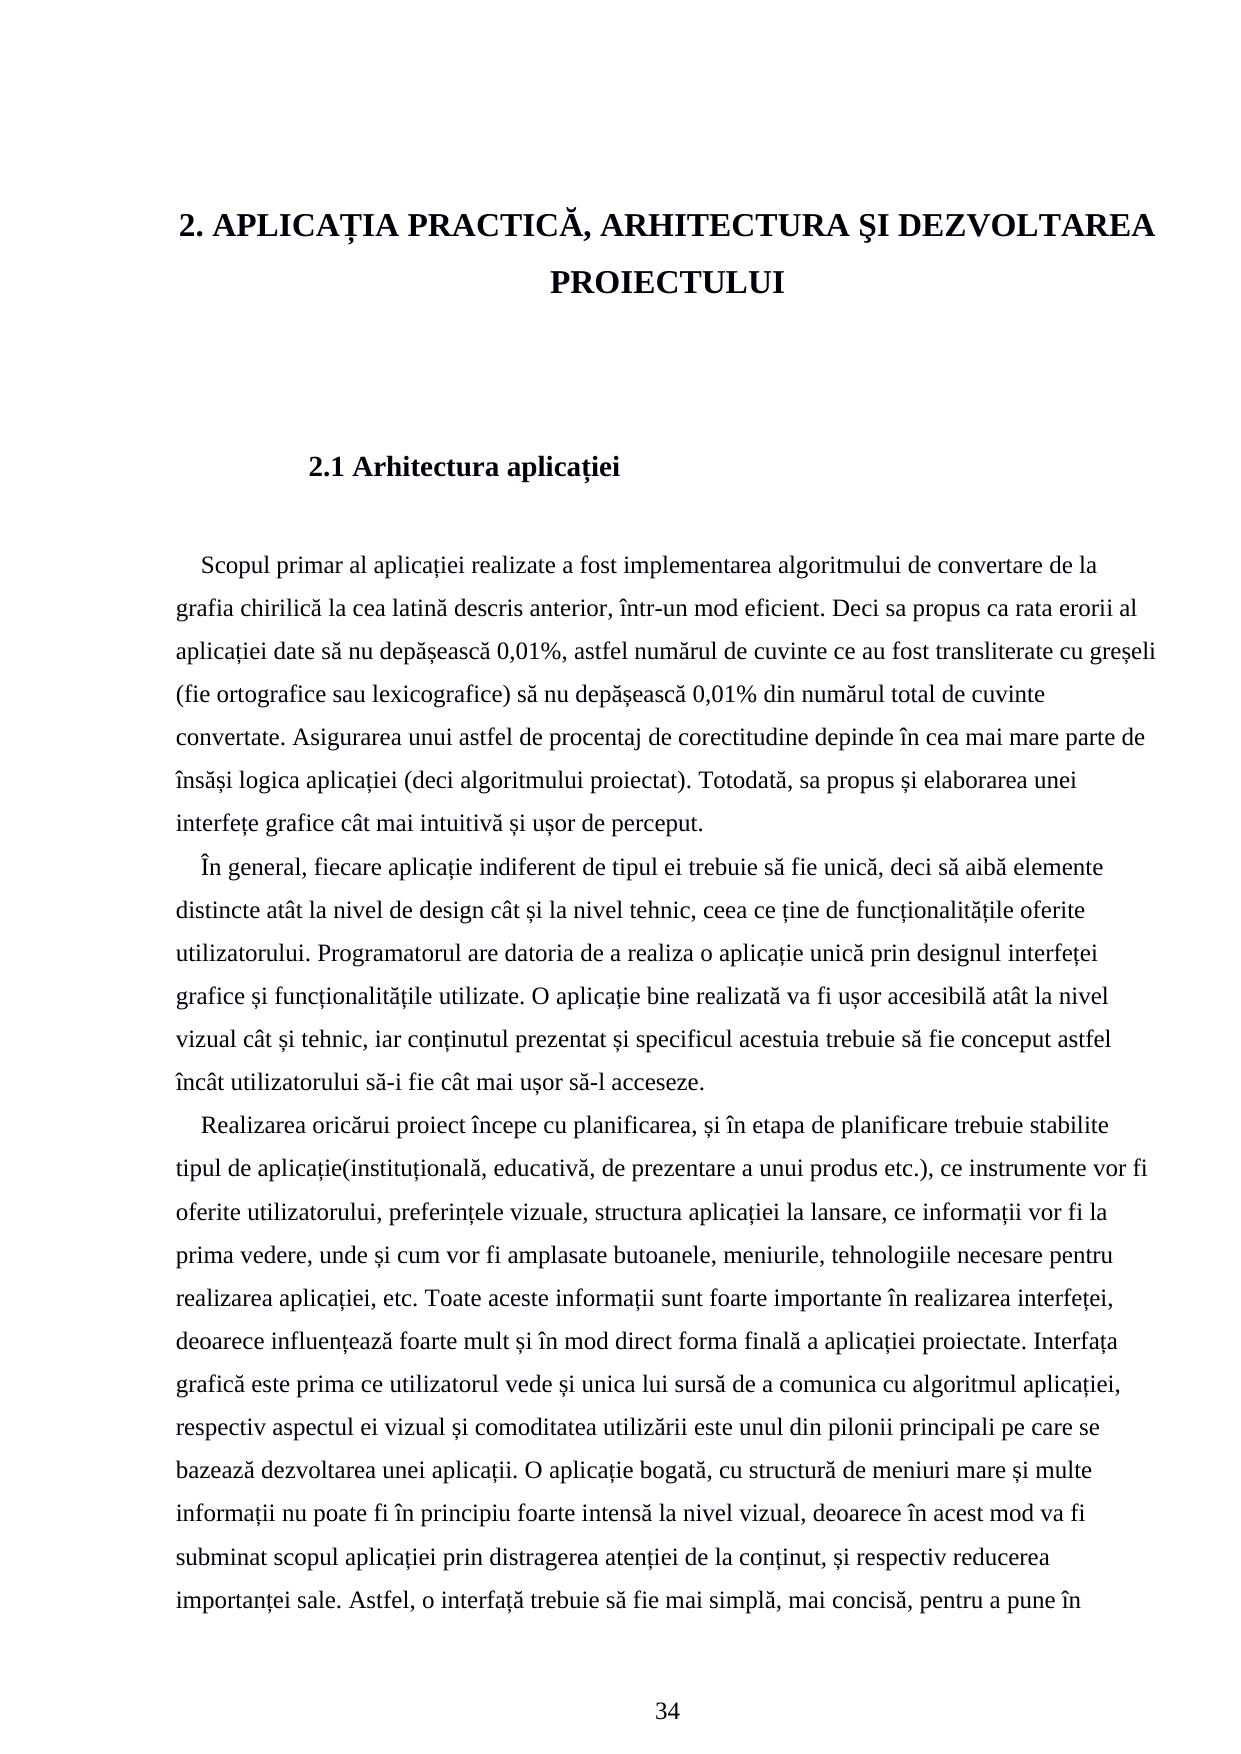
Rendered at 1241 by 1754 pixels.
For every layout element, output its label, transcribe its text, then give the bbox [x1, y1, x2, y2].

text Scopul primar al aplicației realizate a fost implementarea algoritmului de convertare de la grafia chirilică la cea latină descris anterior, într-un mod eficient. Deci sa propus ca rata erorii al aplicației date să nu depășească 0,01%, astfel numărul de cuvinte ce au fost transliterate cu greșeli (fie ortografice sau lexicografice) să nu depășească 0,01% din numărul total de cuvinte convertate. Asigurarea unui astfel de procentaj de corectitudine depinde în cea mai mare parte de însăși logica aplicației (deci algoritmului proiectat). Totodată, sa propus și elaborarea unei interfețe grafice cât mai intuitivă și ușor de perceput. [176, 550, 1159, 837]
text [176, 1110, 1159, 1613]
text 2. APLICAȚIA PRACTICĂ, ARHITECTURA ŞI DEZVOLTAREA PROIECTULUI [176, 205, 1159, 301]
text 2.1 Arhitectura aplicației [176, 449, 1159, 483]
text În general, fiecare aplicație indiferent de tipul ei trebuie să fie unică, deci să aibă elemente distincte atât la nivel de design cât și la nivel tehnic, ceea ce ține de funcționalitățile oferite utilizatorului. Programatorul are datoria de a realiza o aplicație unică prin designul interfeței grafice și funcționalitățile utilizate. O aplicație bine realizată va fi ușor accesibilă atât la nivel vizual cât și tehnic, iar conținutul prezentat și specificul acestuia trebuie să fie conceput astfel încât utilizatorului să-i fie cât mai ușor să-l acceseze. [176, 852, 1159, 1096]
